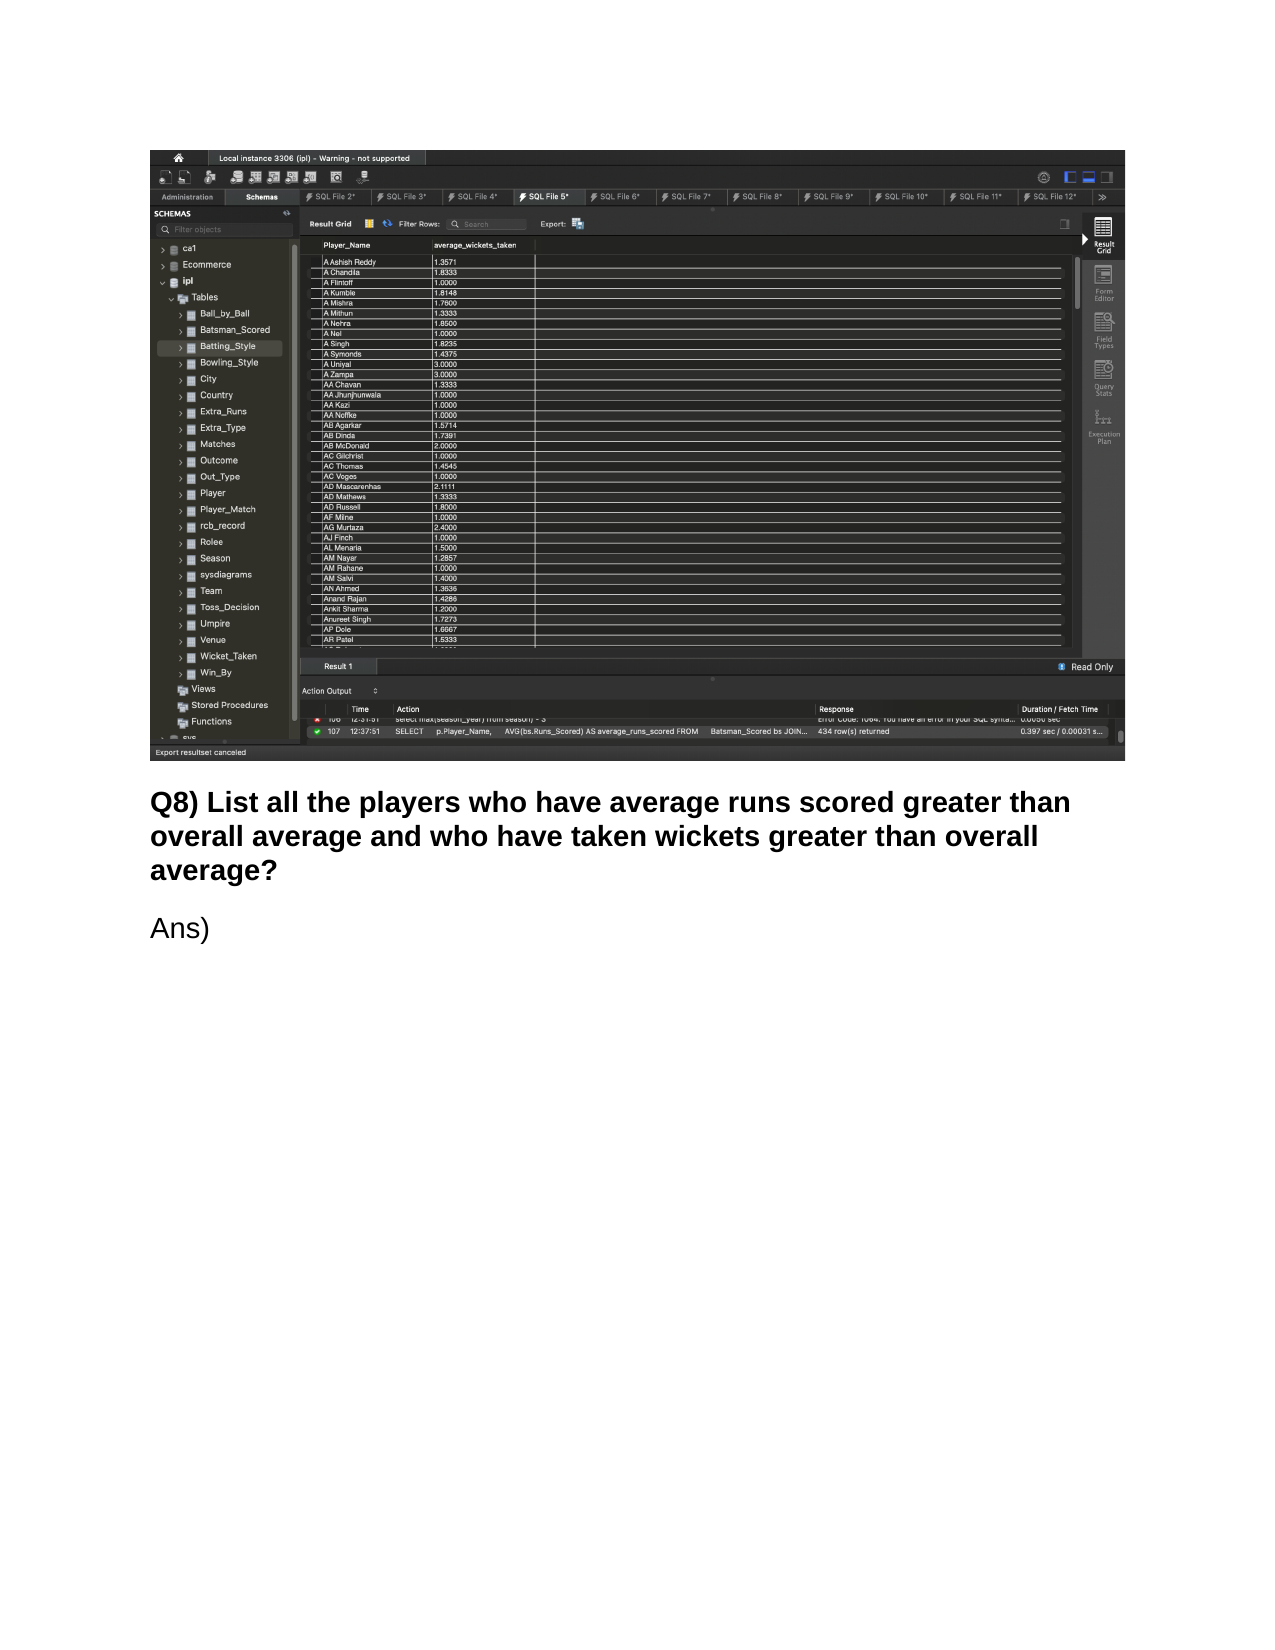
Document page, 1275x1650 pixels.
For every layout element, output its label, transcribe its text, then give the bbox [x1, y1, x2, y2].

text Ans) [150, 911, 1125, 944]
picture [150, 150, 1125, 761]
text Q8) List all the players who have average runs scored greater than overall average and who have taken wickets greater than overall average? [150, 785, 1125, 886]
